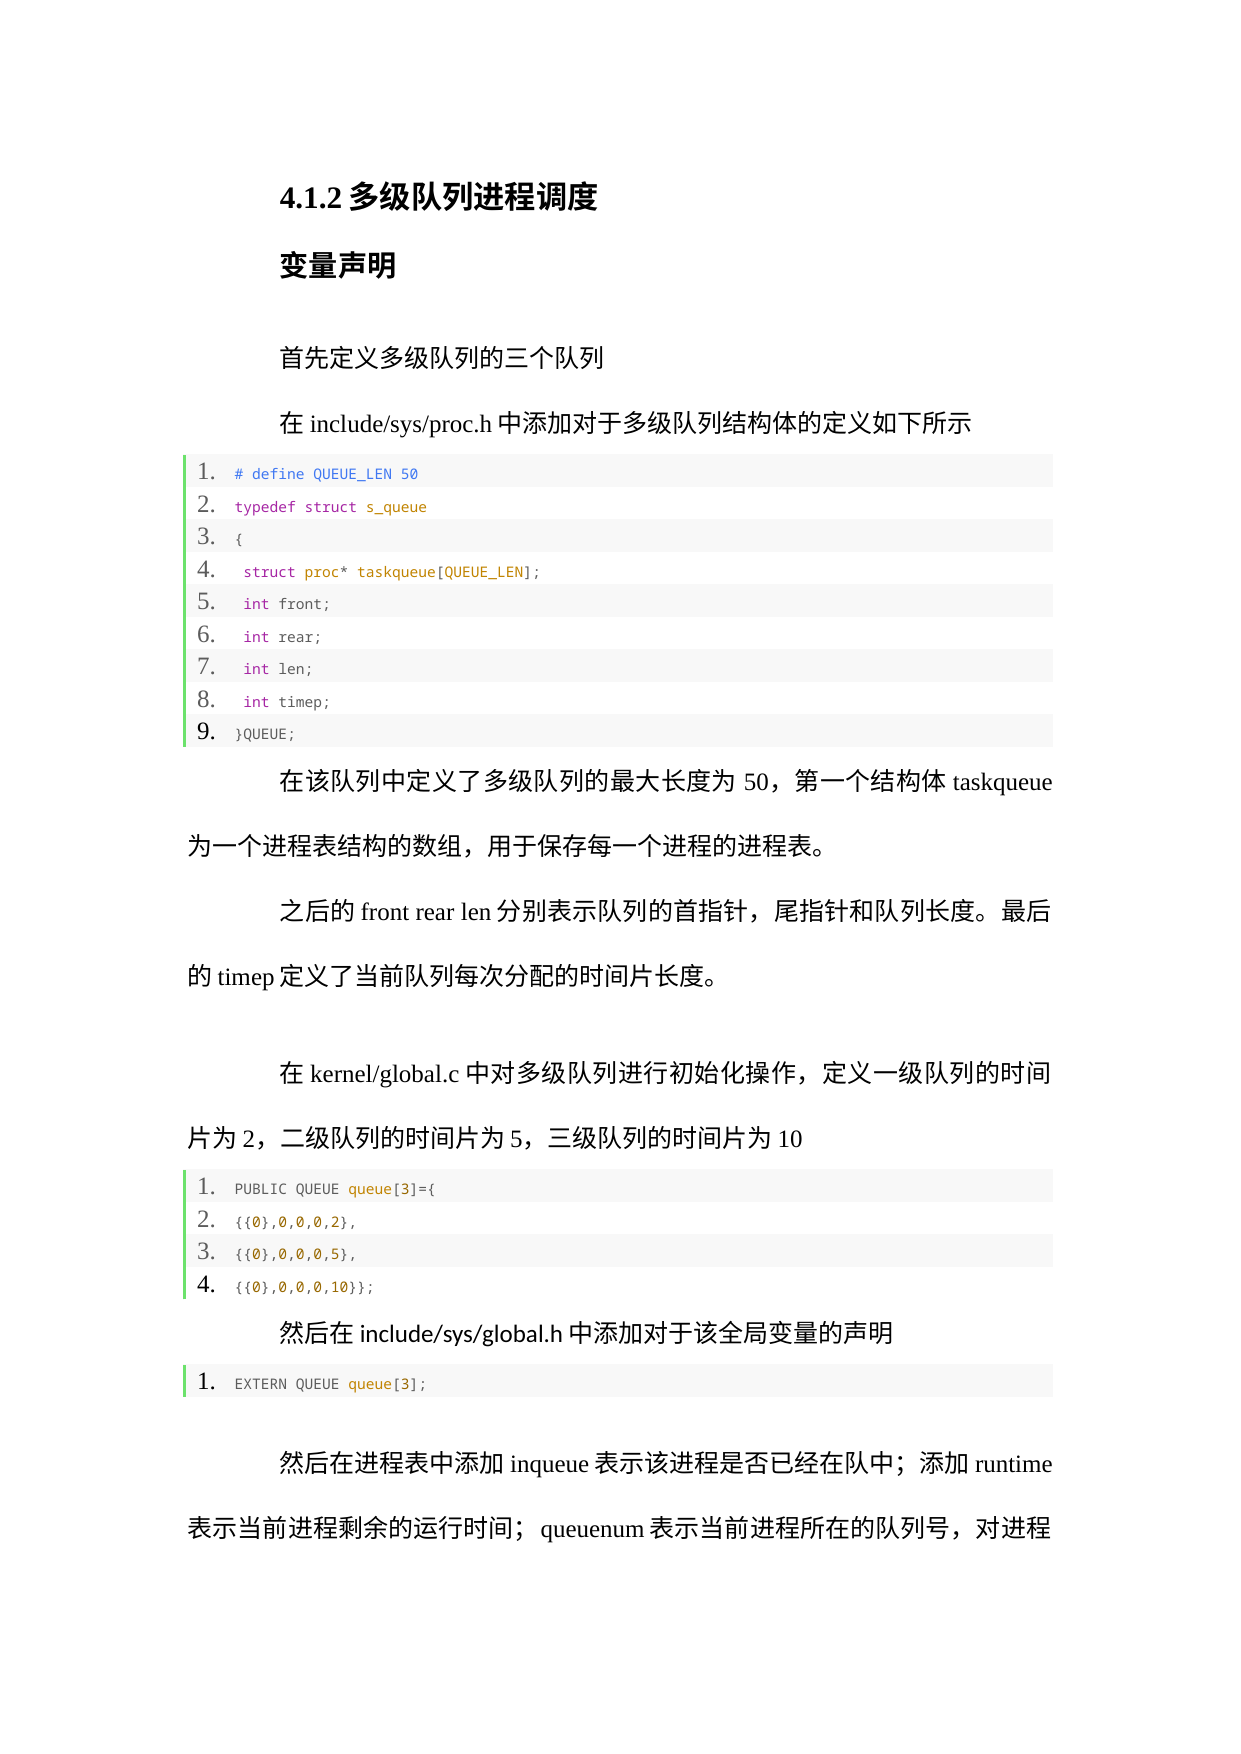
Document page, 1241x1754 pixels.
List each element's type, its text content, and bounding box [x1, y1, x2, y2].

text 之后的front rear len分别表示队列的首指针，尾指针和队列长度。最后的timep定义了当前队列每次分配的时间片长度。 [187, 877, 1053, 1007]
list int timep; [186, 682, 1053, 714]
list }QUEUE; [186, 714, 1053, 747]
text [187, 1429, 1053, 1559]
subtitle 4.1.2多级队列进程调度 [187, 162, 1053, 227]
list EXTERN QUEUE queue[3]; [183, 1364, 1053, 1397]
text 在该队列中定义了多级队列的最大长度为50，第一个结构体taskqueue为一个进程表结构的数组，用于保存每一个进程的进程表。 [187, 747, 1053, 877]
text 在include/sys/proc.h中添加对于多级队列结构体的定义如下所示 [187, 389, 1053, 454]
text 首先定义多级队列的三个队列 [187, 324, 1053, 389]
text 然后在include/sys/global.h中添加对于该全局变量的声明 [187, 1299, 1053, 1364]
list PUBLIC QUEUE queue[3]={ [183, 1169, 1053, 1202]
list int rear; [186, 617, 1053, 649]
subtitle 变量声明 [187, 231, 1053, 296]
list {{0},0,0,0,5}, [186, 1234, 1053, 1267]
text 在kernel/global.c中对多级队列进行初始化操作，定义一级队列的时间片为2，二级队列的时间片为5，三级队列的时间片为10 [187, 1039, 1053, 1169]
list # define QUEUE_LEN 50 [183, 454, 1053, 487]
list { [186, 519, 1053, 552]
list int len; [186, 649, 1053, 682]
list typedef struct s_queue [186, 487, 1053, 519]
list {{0},0,0,0,10}}; [186, 1267, 1053, 1299]
list {{0},0,0,0,2}, [186, 1202, 1053, 1234]
list int front; [186, 584, 1053, 617]
list struct proc* taskqueue[QUEUE_LEN]; [186, 552, 1053, 584]
